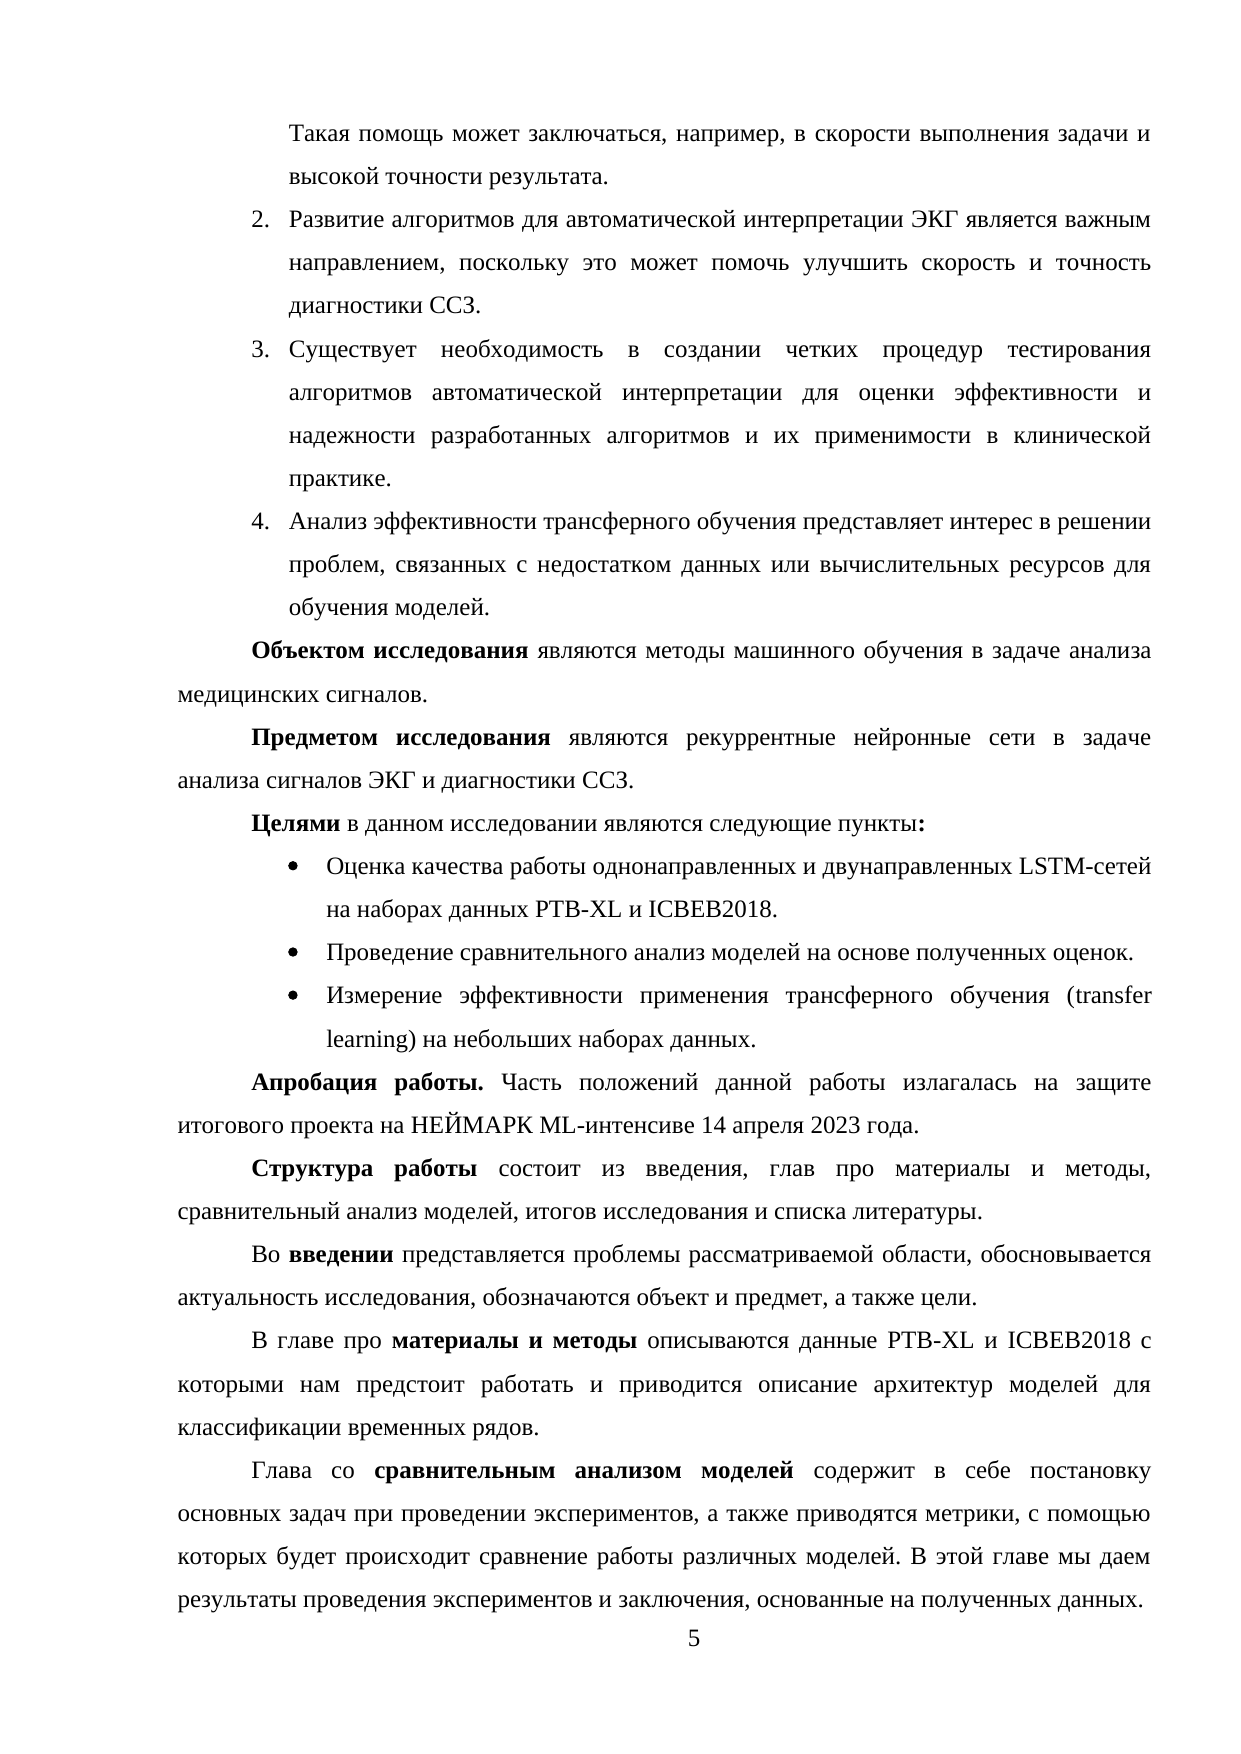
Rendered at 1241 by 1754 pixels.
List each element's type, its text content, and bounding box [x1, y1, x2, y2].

text Предметом исследования являются рекуррентные нейронные сети в задаче анализа сигналов ЭКГ и диагностики ССЗ. [177, 722, 1152, 794]
text В главе про материалы и методы описываются данные PTB-XL и ICBEB2018 с которыми нам предстоит работать и приводится описание архитектур моделей для классификации временных рядов. [177, 1326, 1152, 1441]
text Структура работы состоит из введения, глав про материалы и методы, сравнительный анализ моделей, итогов исследования и списка литературы. [177, 1153, 1152, 1225]
text Объектом исследования являются методы машинного обучения в задаче анализа медицинских сигналов. [177, 636, 1152, 707]
list Существует необходимость в создании четких процедур тестирования алгоритмов автоматической интерпретации для оценки эффективности и надежности разработанных алгоритмов и их применимости в клинической практике. [251, 334, 1152, 492]
list Анализ эффективности трансферного обучения представляет интерес в решении проблем, связанных с недостатком данных или вычислительных ресурсов для обучения моделей. [251, 506, 1152, 621]
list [251, 118, 1152, 190]
text Апробация работы. Часть положений данной работы излагалась на защите итогового проекта на НЕЙМАРК ML-интенсивe 14 апреля 2023 года. [177, 1067, 1152, 1139]
text Целями в данном исследовании являются следующие пункты: [177, 808, 1152, 837]
list Проведение сравнительного анализ моделей на основе полученных оценок. [288, 937, 1152, 966]
list Измерение эффективности применения трансферного обучения (transfer learning) на небольших наборах данных. [288, 981, 1152, 1052]
list Развитие алгоритмов для автоматической интерпретации ЭКГ является важным направлением, поскольку это может помочь улучшить скорость и точность диагностики ССЗ. [251, 204, 1152, 319]
text Во введении представляется проблемы рассматриваемой области, обосновывается актуальность исследования, обозначаются объект и предмет, а также цели. [177, 1239, 1152, 1311]
text Глава со сравнительным анализом моделей содержит в себе постановку основных задач при проведении экспериментов, а также приводятся метрики, с помощью которых будет происходит сравнение работы различных моделей. В этой главе мы даем результаты проведения экспериментов и заключения, основанные на полученных данных. [177, 1455, 1152, 1613]
list Оценка качества работы однонаправленных и двунаправленных LSTM-сетей на наборах данных PTB-XL и ICBEB2018. [288, 851, 1152, 923]
